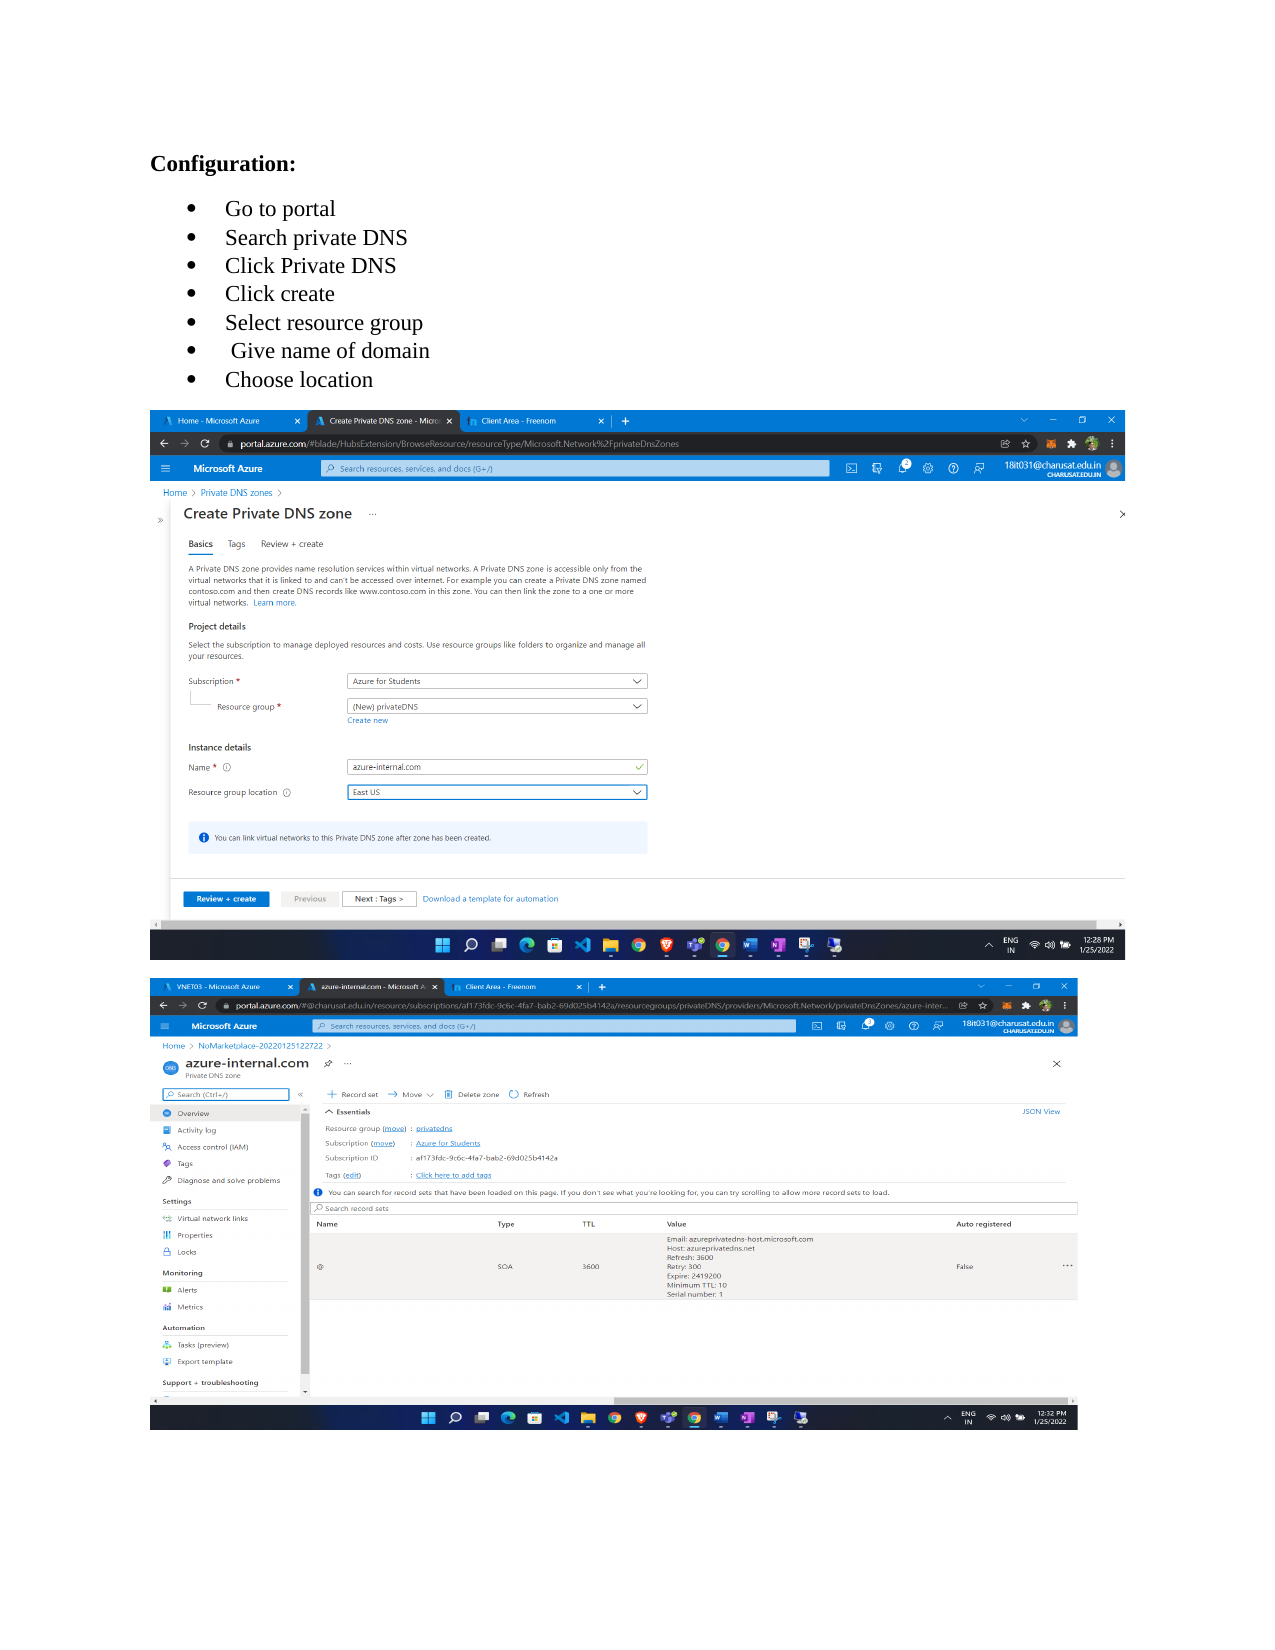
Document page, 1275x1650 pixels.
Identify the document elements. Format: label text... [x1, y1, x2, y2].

picture [150, 978, 1078, 1430]
text Configuration: [150, 150, 1125, 176]
list Go to portal [187, 195, 1125, 221]
list Click create [187, 280, 1125, 307]
list Search private DNS [187, 223, 1125, 250]
picture [150, 410, 1125, 960]
list Give name of domain [187, 337, 1125, 364]
list Choose location [187, 366, 1125, 392]
list Click Private DNS [187, 252, 1125, 278]
list Select resource group [187, 309, 1125, 335]
